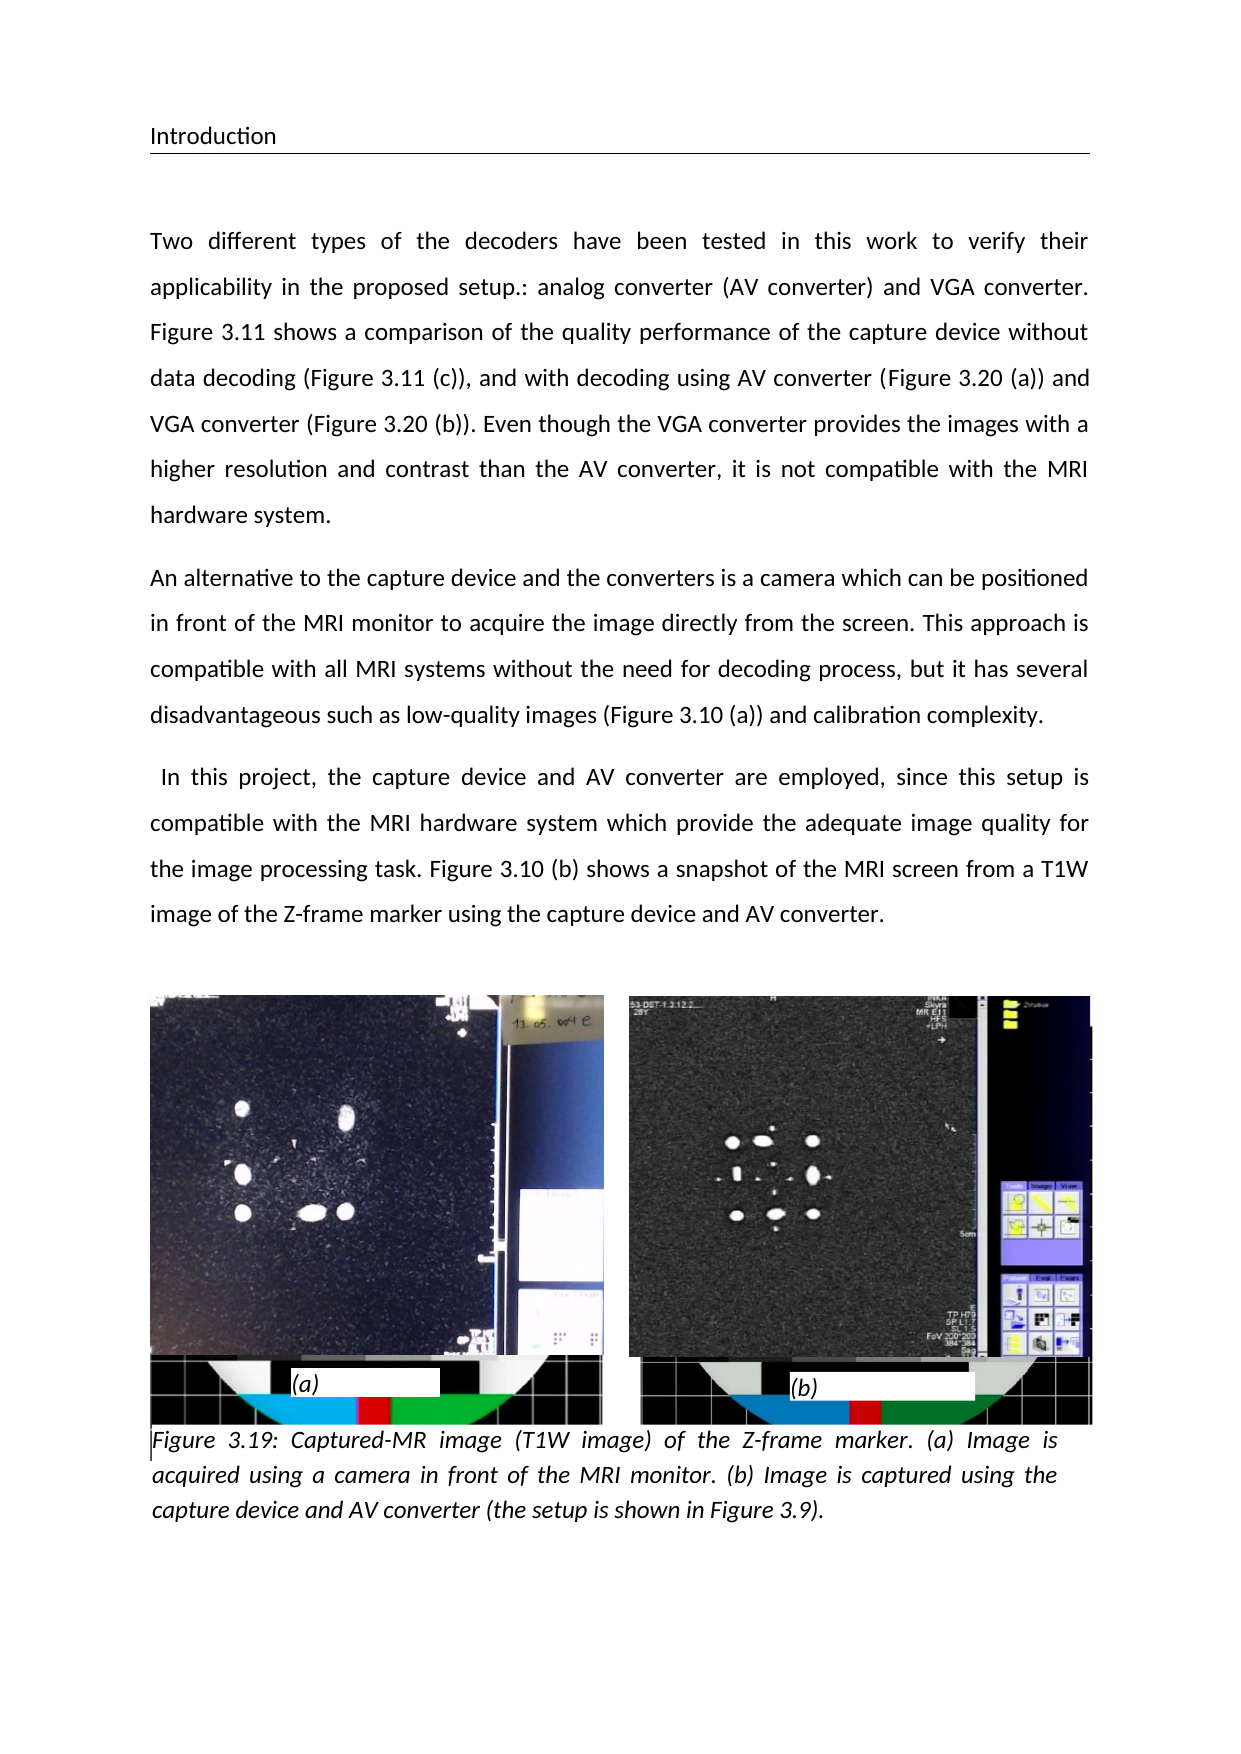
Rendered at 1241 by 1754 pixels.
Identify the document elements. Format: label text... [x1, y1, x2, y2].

text In this project, the capture device and AV converter are employed, since this setup is compatible with the MRI hardware system which provide the adequate image quality for the image processing task. Figure 3.10 (b) shows a snapshot of the MRI screen from a T1W image of the Z-frame marker using the capture device and AV converter. [150, 761, 1090, 929]
text An alternative to the capture device and the converters is a camera which can be positioned in front of the MRI monitor to acquire the image directly from the screen. This approach is compatible with all MRI systems without the need for decoding process, but it has several disadvantageous such as low-quality images (Figure 3.10 (a)) and calibration complexity. [150, 562, 1090, 729]
picture [629, 996, 1093, 1424]
picture [150, 995, 604, 1461]
